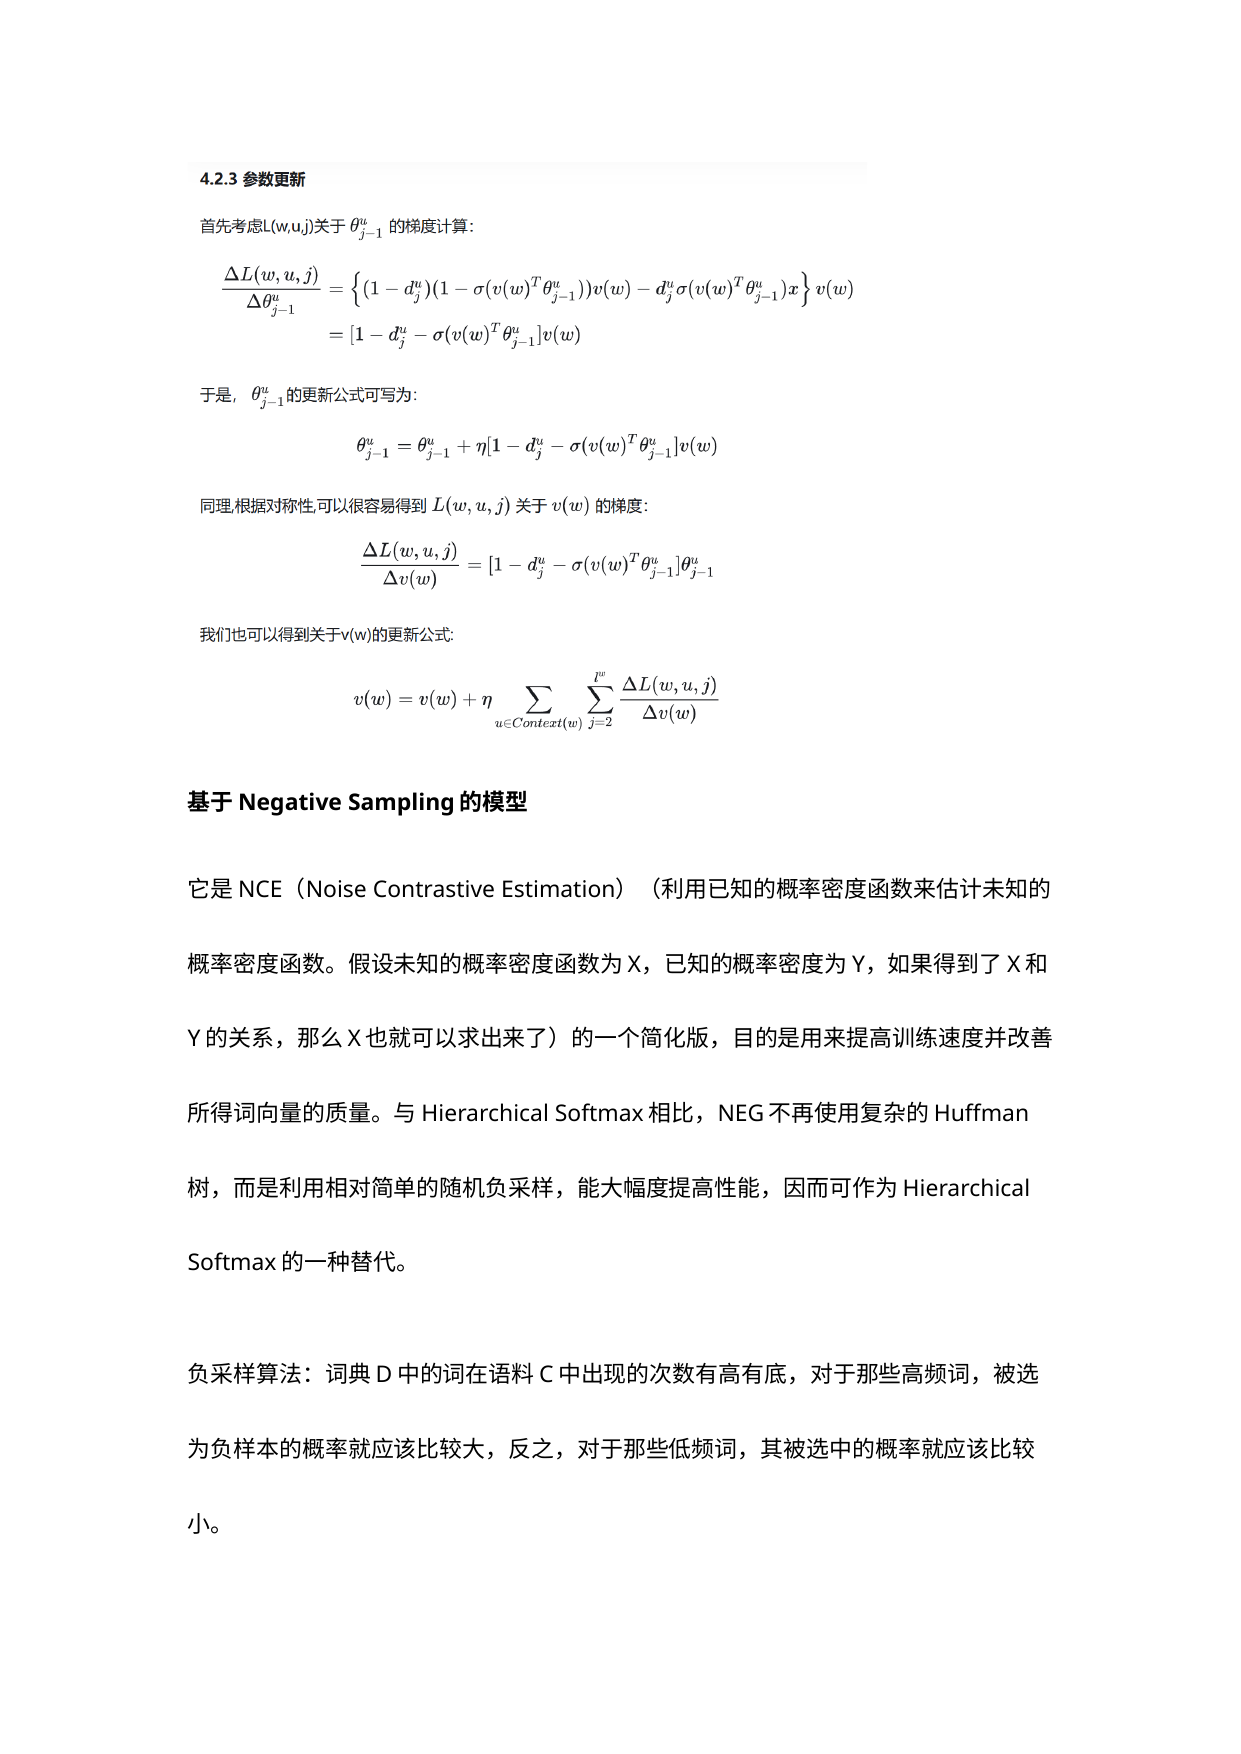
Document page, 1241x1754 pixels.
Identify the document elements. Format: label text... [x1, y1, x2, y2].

text 基于Negative Sampling的模型 [187, 768, 1053, 833]
picture [187, 162, 868, 741]
text 它是NCE（Noise Contrastive Estimation）（利用已知的概率密度函数来估计未知的概率密度函数。假设未知的概率密度函数为X，已知的概率密度为Y，如果得到了X和Y的关系，那么X也就可以求出来了）的一个简化版，目的是用来提高训练速度并改善所得词向量的质量。与Hierarchical Softmax相比，NEG不再使用复杂的Huffman树，而是利用相对简单的随机负采样，能大幅度提高性能，因而可作为Hierarchical Softmax的一种替代。 负采样算法：词典D中的词在语料C中出现的次数有高有底，对于那些高频词，被选为负样本的概率就应该比较大，反之，对于那些低频词，其被选中的概率就应该比较小。 [187, 855, 1053, 1555]
